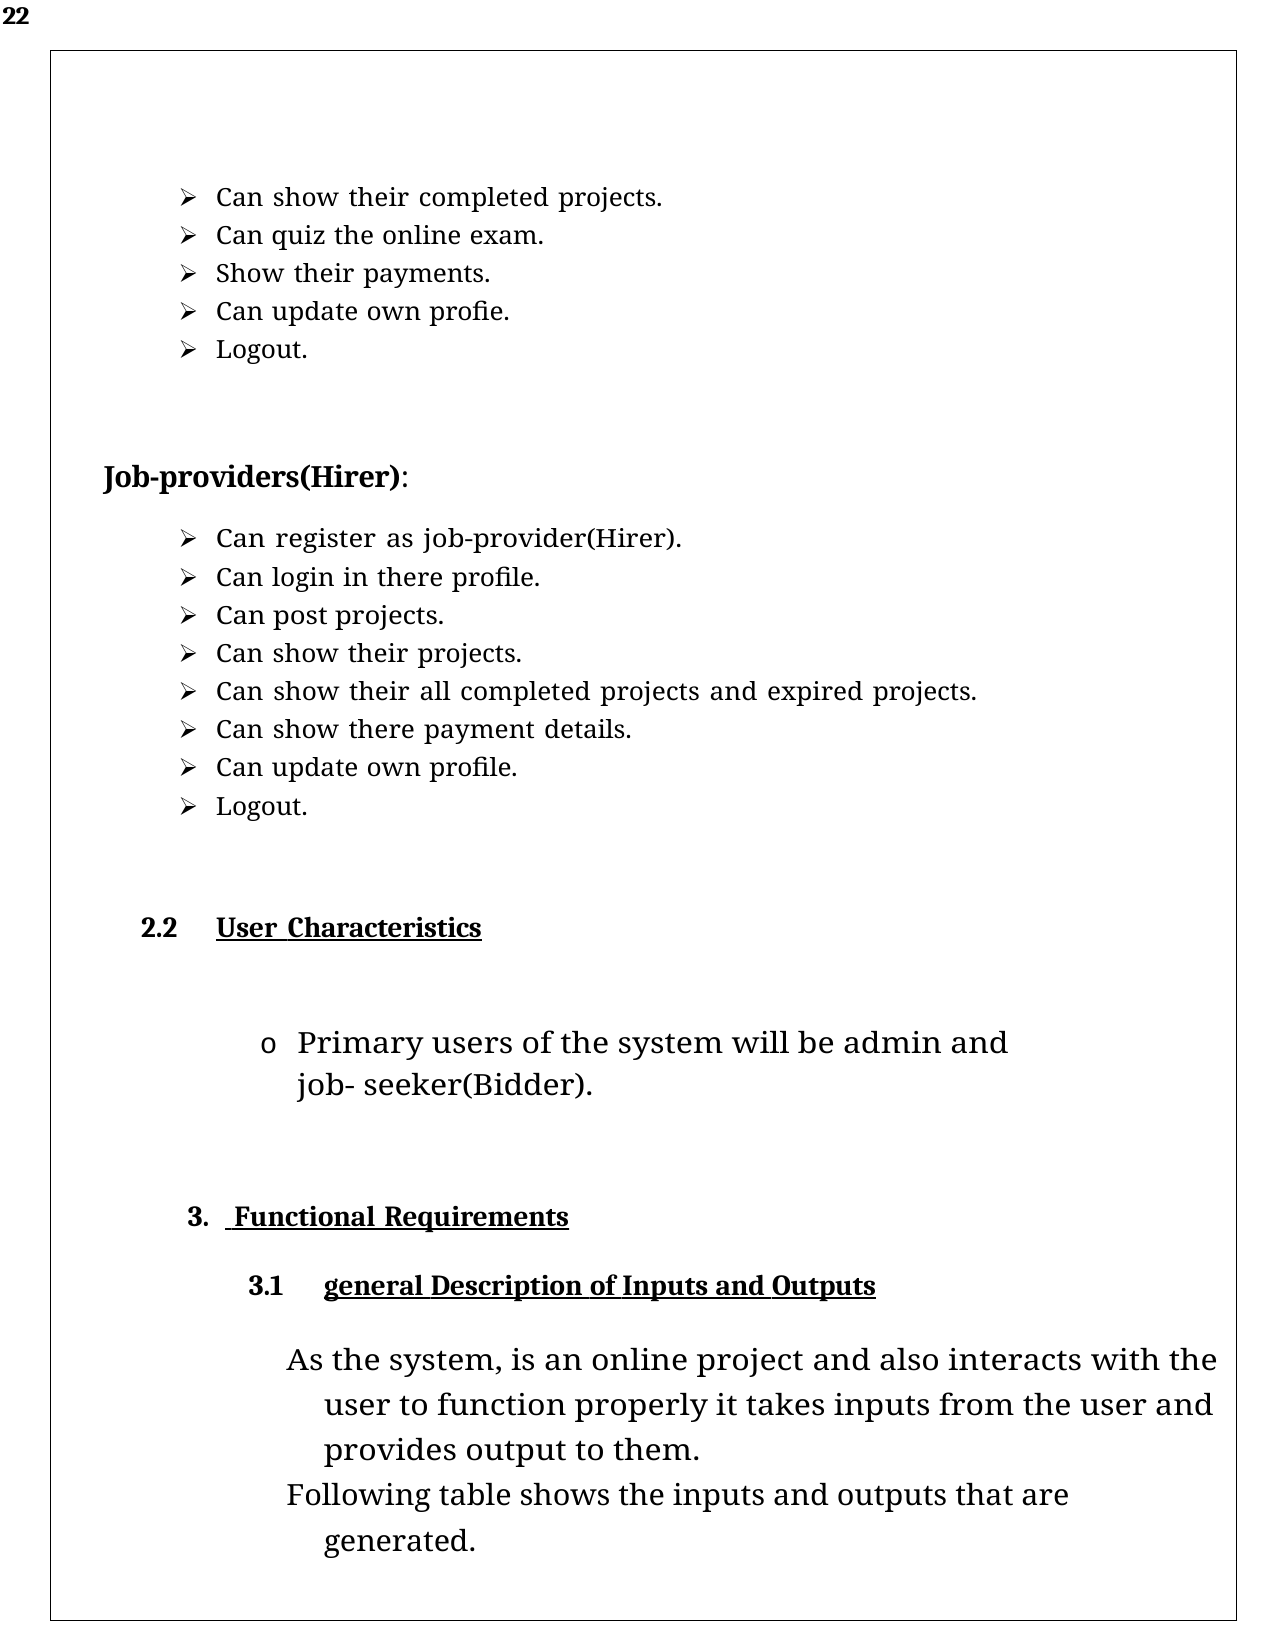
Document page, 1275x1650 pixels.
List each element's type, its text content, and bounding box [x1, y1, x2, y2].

list Can register as job-provider(Hirer). [178, 521, 1236, 555]
list Can show their all completed projects and expired projects. [178, 674, 1236, 708]
list Can update own profie. [178, 294, 1236, 328]
list Logout. [178, 332, 1236, 366]
list Can quiz the online exam. [178, 217, 1236, 251]
list Can show their completed projects. [178, 179, 1236, 213]
text Following table shows the inputs and outputs that are generated. [286, 1474, 1114, 1559]
subtitle User Characteristics [141, 911, 1236, 944]
list Can post projects. [178, 597, 1236, 632]
subtitle Functional Requirements [188, 1200, 1236, 1233]
list Can show their projects. [178, 636, 1236, 670]
text As the system, is an online project and also interacts with the user to function properly it takes inputs from the user and provides output to them. [286, 1339, 1236, 1469]
list Primary users of the system will be admin and job- seeker(Bidder). [259, 1022, 1018, 1104]
list Can show there payment details. [178, 712, 1236, 746]
subtitle Job-providers(Hirer): [103, 456, 1236, 496]
list Can login in there profile. [178, 559, 1236, 593]
list Show their payments. [178, 256, 1236, 289]
list general Description of Inputs and Outputs [248, 1269, 1236, 1302]
list Logout. [178, 788, 1236, 822]
list Can update own profile. [178, 750, 1236, 784]
